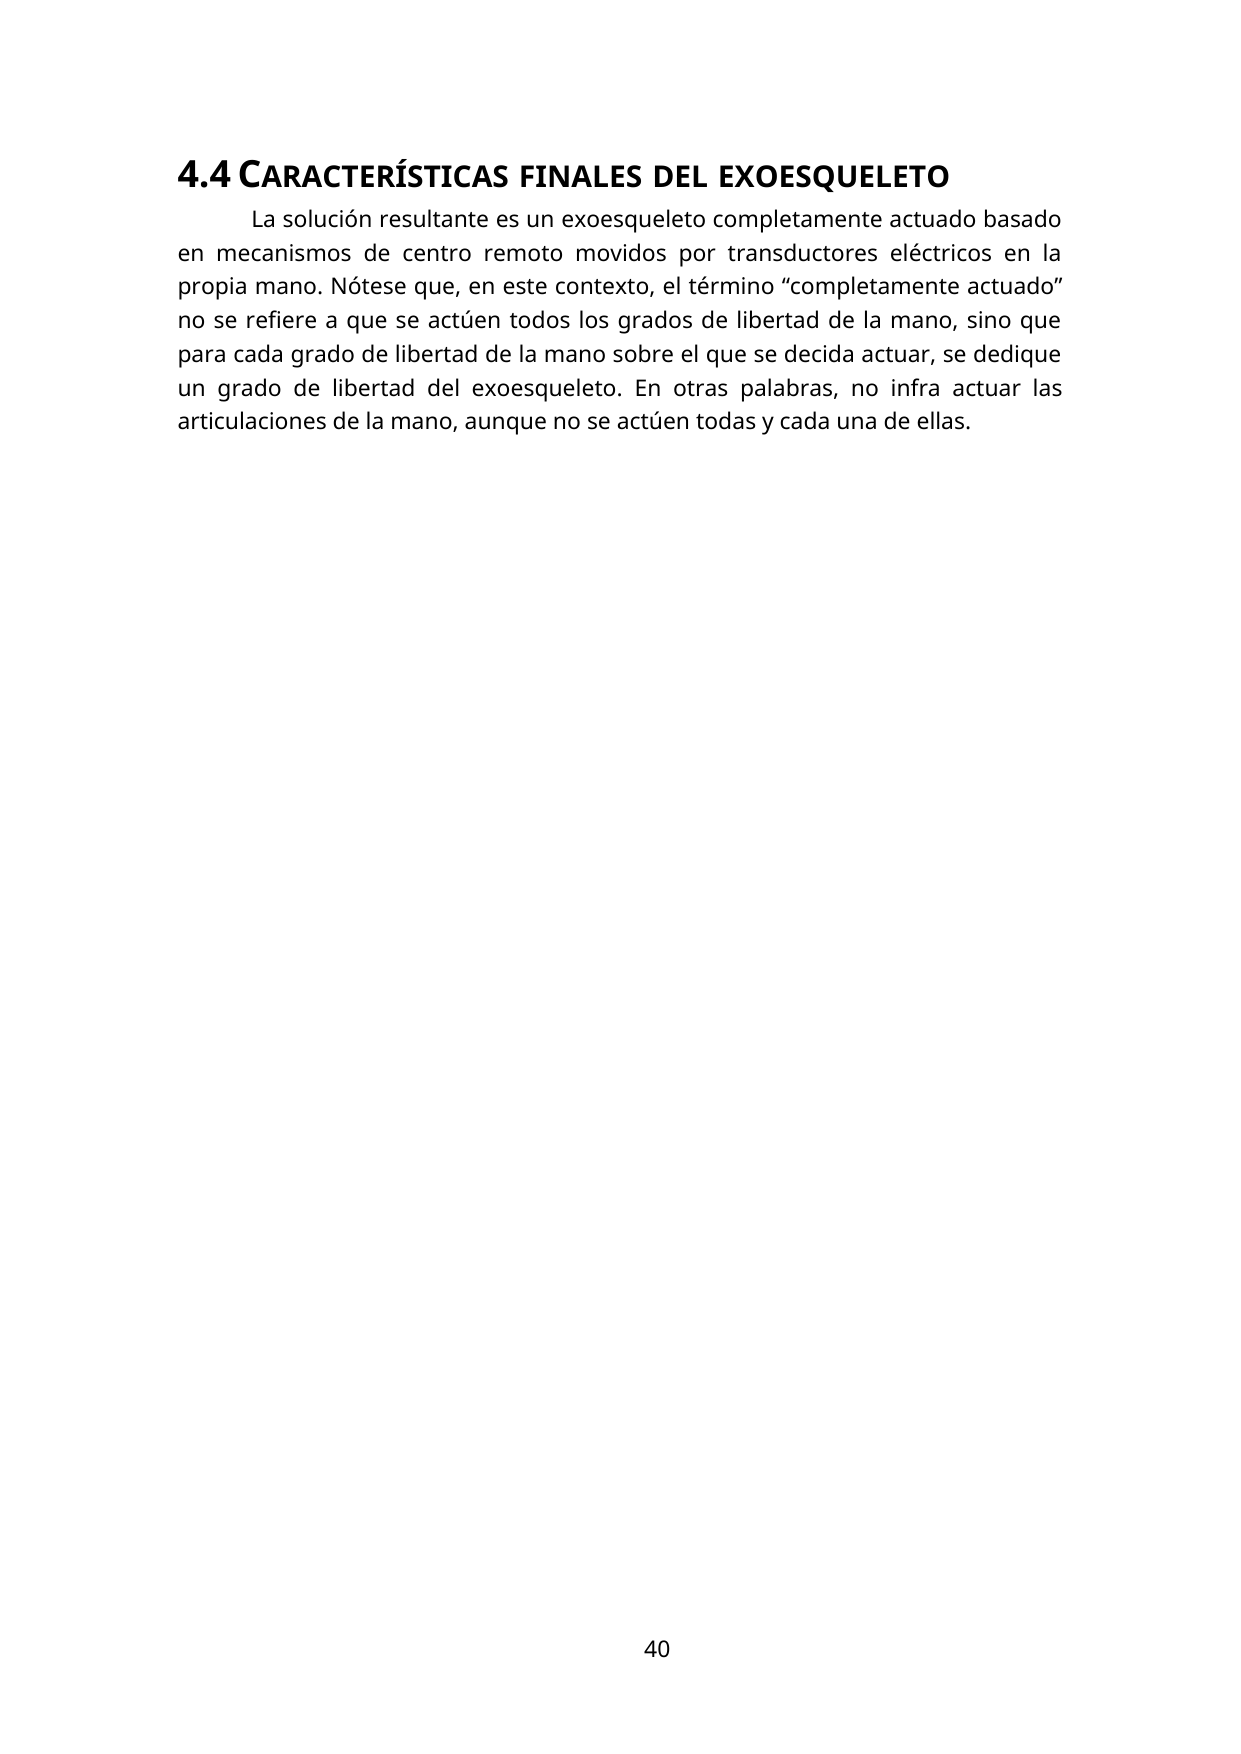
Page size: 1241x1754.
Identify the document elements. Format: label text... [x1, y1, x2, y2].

text La solución resultante es un exoesqueleto completamente actuado basado en mecanismos de centro remoto movidos por transductores eléctricos en la propia mano. Nótese que, en este contexto, el término “completamente actuado” no se refiere a que se actúen todos los grados de libertad de la mano, sino que para cada grado de libertad de la mano sobre el que se decida actuar, se dedique un grado de libertad del exoesqueleto. En otras palabras, no infra actuar las articulaciones de la mano, aunque no se actúen todas y cada una de ellas. [177, 203, 1063, 436]
subtitle Características finales del exoesqueleto [177, 148, 1063, 199]
